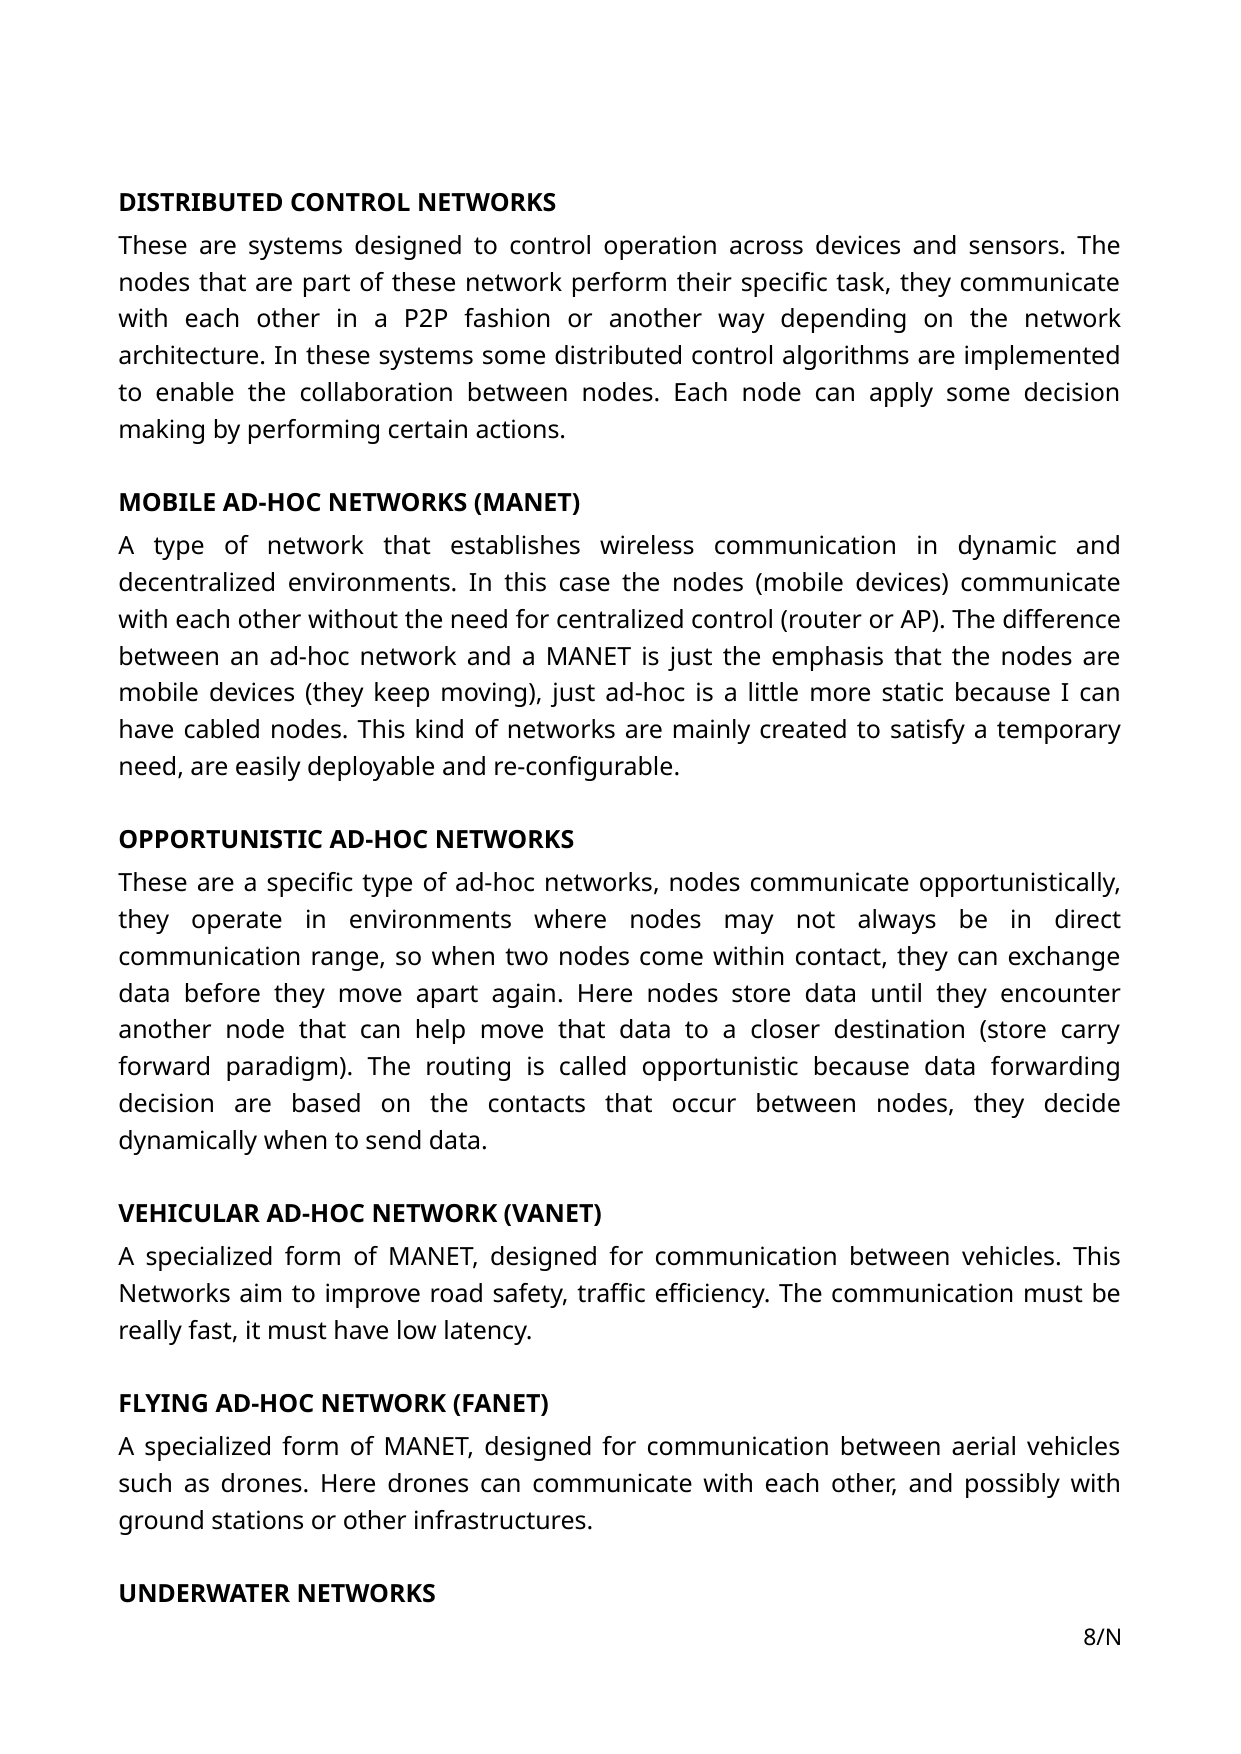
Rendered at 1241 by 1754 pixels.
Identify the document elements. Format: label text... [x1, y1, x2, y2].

text OPPORTUNISTIC AD-HOC NETWORKS [118, 822, 1122, 856]
text DISTRIBUTED CONTROL NETWORKS [118, 184, 1122, 218]
text FLYING AD-HOC NETWORK (FANET) [118, 1386, 1122, 1420]
text UNDERWATER NETWORKS [118, 1576, 1122, 1610]
text A type of network that establishes wireless communication in dynamic and decentralized environments. In this case the nodes (mobile devices) communicate with each other without the need for centralized control (router or AP). The difference between an ad-hoc network and a MANET is just the emphasis that the nodes are mobile devices (they keep moving), just ad-hoc is a little more static because I can have cabled nodes. This kind of networks are mainly created to satisfy a temporary need, are easily deployable and re-configurable. [118, 528, 1122, 782]
text MOBILE AD-HOC NETWORKS (MANET) [118, 485, 1122, 519]
text These are a specific type of ad-hoc networks, nodes communicate opportunistically, they operate in environments where nodes may not always be in direct communication range, so when two nodes come within contact, they can exchange data before they move apart again. Here nodes store data until they encounter another node that can help move that data to a closer destination (store carry forward paradigm). The routing is called opportunistic because data forwarding decision are based on the contacts that occur between nodes, they decide dynamically when to send data. [118, 865, 1122, 1156]
text A specialized form of MANET, designed for communication between aerial vehicles such as drones. Here drones can communicate with each other, and possibly with ground stations or other infrastructures. [118, 1429, 1122, 1537]
text These are systems designed to control operation across devices and sensors. The nodes that are part of these network perform their specific task, they communicate with each other in a P2P fashion or another way depending on the network architecture. In these systems some distributed control algorithms are implemented to enable the collaboration between nodes. Each node can apply some decision making by performing certain actions. [118, 227, 1122, 445]
text VEHICULAR AD-HOC NETWORK (VANET) [118, 1196, 1122, 1230]
text A specialized form of MANET, designed for communication between vehicles. This Networks aim to improve road safety, traffic efficiency. The communication must be really fast, it must have low latency. [118, 1239, 1122, 1347]
